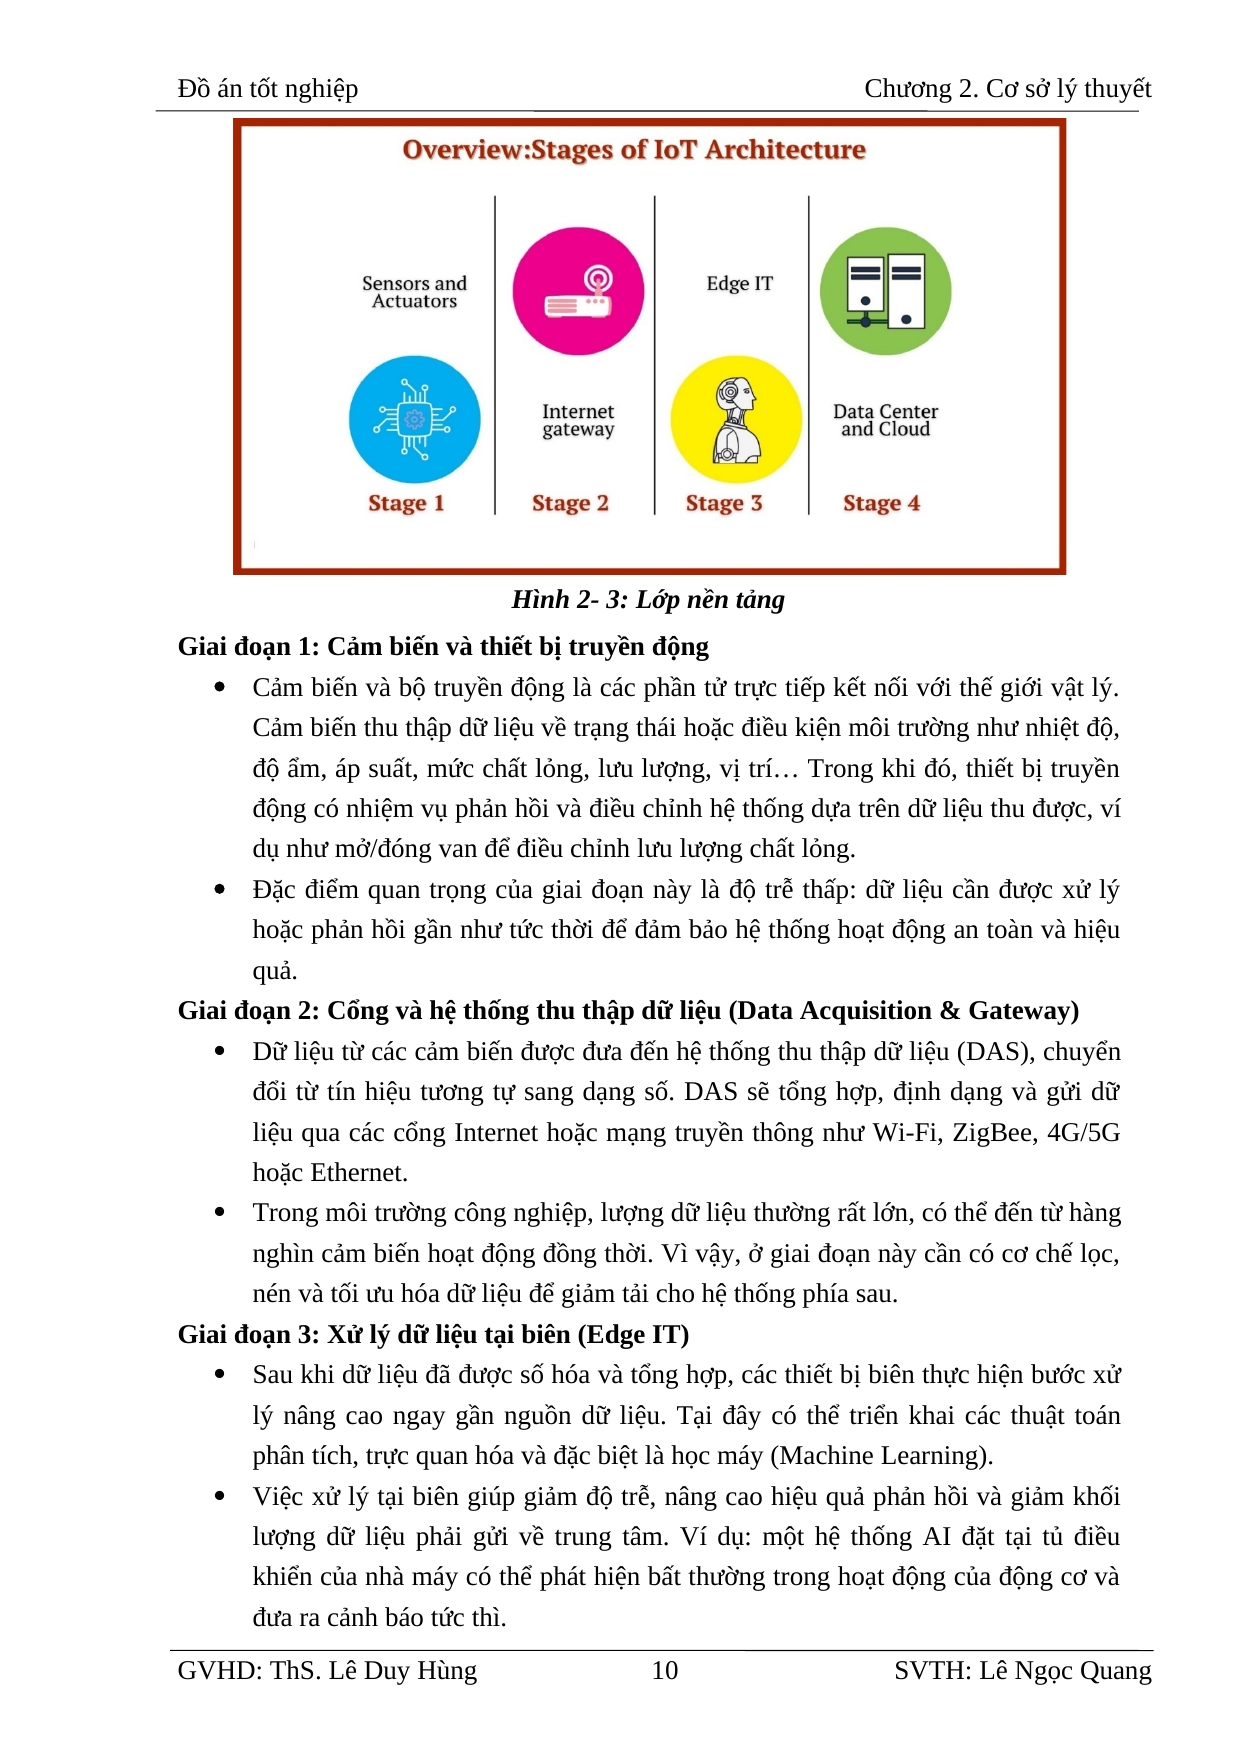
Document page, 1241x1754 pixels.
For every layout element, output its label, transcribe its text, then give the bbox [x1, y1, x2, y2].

text Giai đoạn 3: Xử lý dữ liệu tại biên (Edge IT) [177, 1318, 1122, 1349]
text Giai đoạn 1: Cảm biến và thiết bị truyền động [177, 630, 1122, 661]
picture [233, 118, 1067, 575]
list Việc xử lý tại biên giúp giảm độ trễ, nâng cao hiệu quả phản hồi và giảm khối lượng dữ liệu phải gửi về trung tâm. Ví dụ: một hệ thống AI đặt tại tủ điều khiển của nhà máy có thể phát hiện bất thường trong hoạt động của động cơ và đưa ra cảnh báo tức thì. [215, 1479, 1122, 1632]
list Dữ liệu từ các cảm biến được đưa đến hệ thống thu thập dữ liệu (DAS), chuyển đổi từ tín hiệu tương tự sang dạng số. DAS sẽ tổng hợp, định dạng và gửi dữ liệu qua các cổng Internet hoặc mạng truyền thông như Wi-Fi, ZigBee, 4G/5G hoặc Ethernet. [215, 1035, 1122, 1187]
text Giai đoạn 2: Cổng và hệ thống thu thập dữ liệu (Data Acquisition & Gateway) [177, 994, 1122, 1025]
list Đặc điểm quan trọng của giai đoạn này là độ trễ thấp: dữ liệu cần được xử lý hoặc phản hồi gần như tức thời để đảm bảo hệ thống hoạt động an toàn và hiệu quả. [215, 873, 1122, 985]
text Hình 2- 3: Lớp nền tảng [177, 584, 1122, 615]
list Sau khi dữ liệu đã được số hóa và tổng hợp, các thiết bị biên thực hiện bước xử lý nâng cao ngay gần nguồn dữ liệu. Tại đây có thể triển khai các thuật toán phân tích, trực quan hóa và đặc biệt là học máy (Machine Learning). [215, 1358, 1122, 1470]
list Cảm biến và bộ truyền động là các phần tử trực tiếp kết nối với thế giới vật lý. Cảm biến thu thập dữ liệu về trạng thái hoặc điều kiện môi trường như nhiệt độ, độ ẩm, áp suất, mức chất lỏng, lưu lượng, vị trí… Trong khi đó, thiết bị truyền động có nhiệm vụ phản hồi và điều chỉnh hệ thống dựa trên dữ liệu thu được, ví dụ như mở/đóng van để điều chỉnh lưu lượng chất lỏng. [215, 671, 1122, 864]
list Trong môi trường công nghiệp, lượng dữ liệu thường rất lớn, có thể đến từ hàng nghìn cảm biến hoạt động đồng thời. Vì vậy, ở giai đoạn này cần có cơ chế lọc, nén và tối ưu hóa dữ liệu để giảm tải cho hệ thống phía sau. [215, 1196, 1122, 1308]
